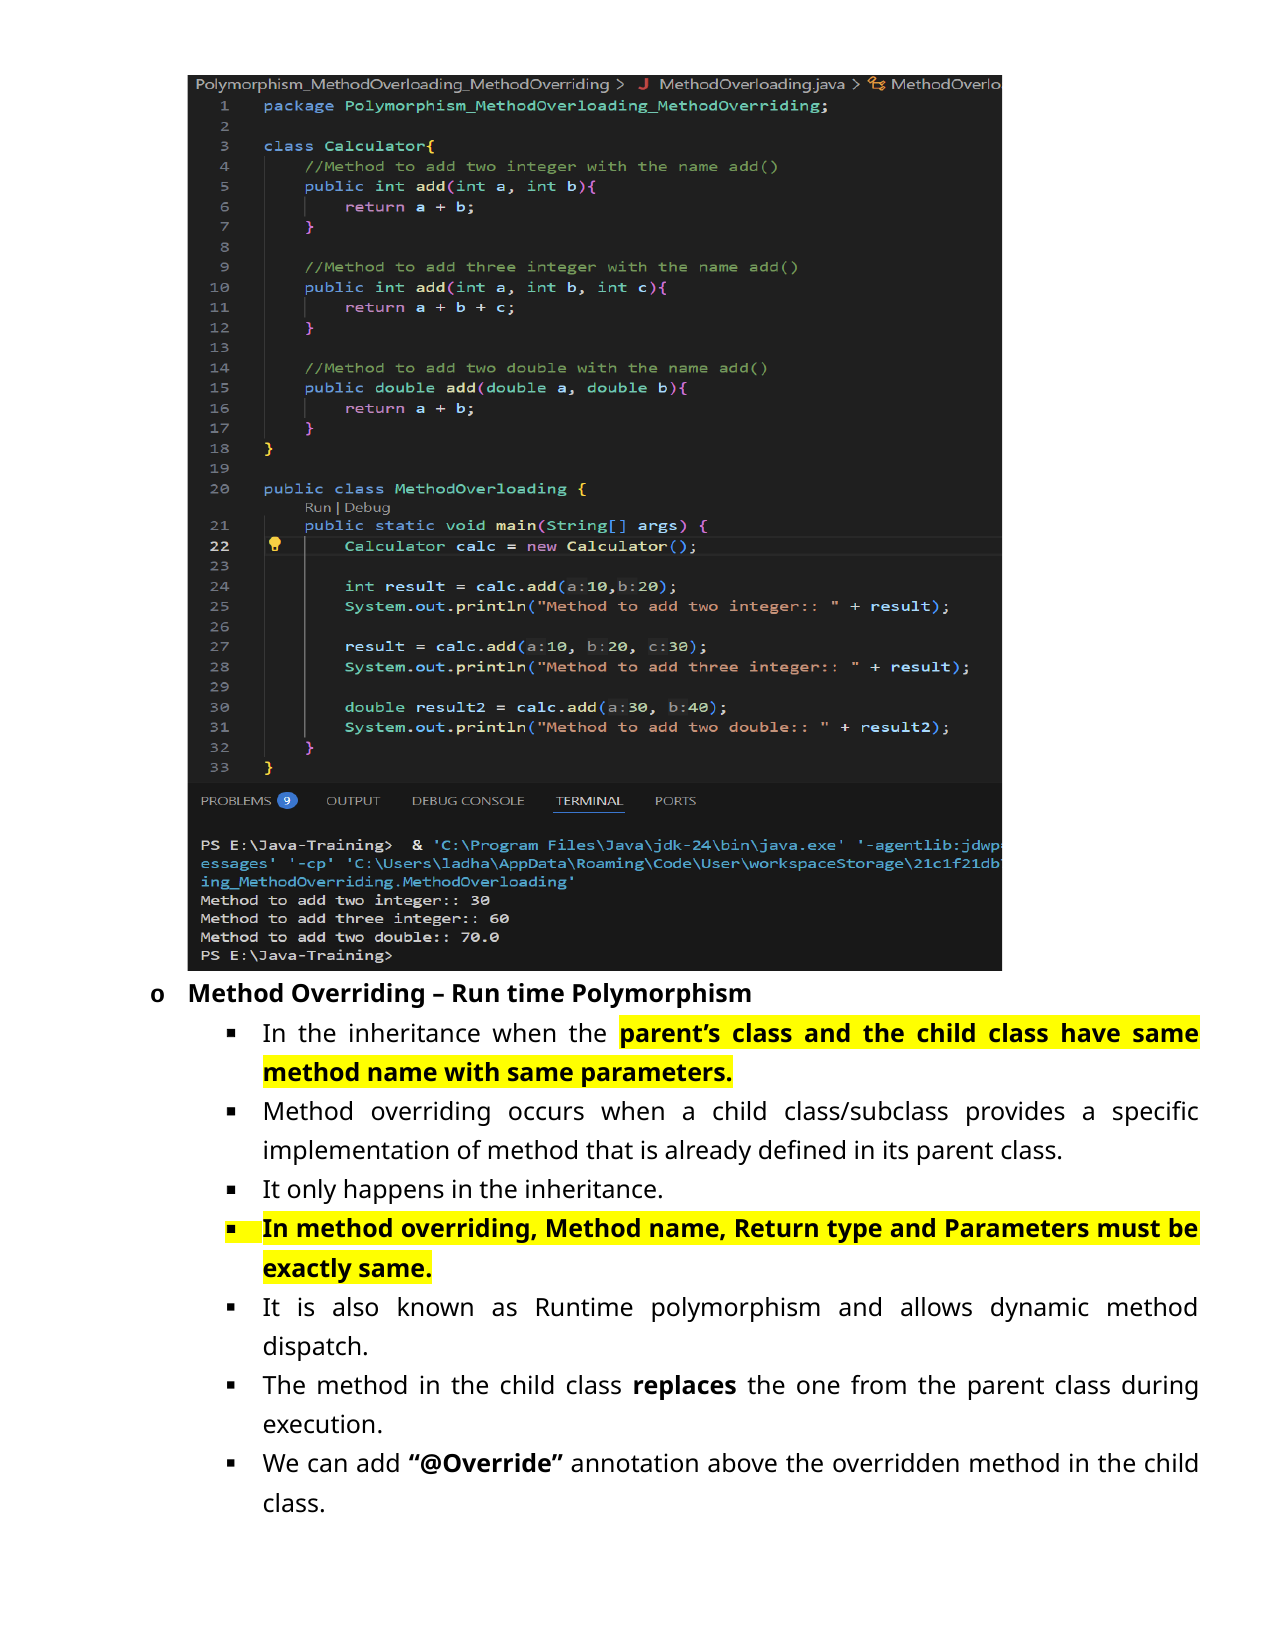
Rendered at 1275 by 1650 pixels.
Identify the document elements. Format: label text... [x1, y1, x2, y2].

list We can add “@Override” annotation above the overridden method in the child class. [225, 1446, 1200, 1519]
list Method Overriding – Run time Polymorphism [150, 976, 1200, 1010]
list Method overriding occurs when a child class/subclass provides a specific implementation of method that is already defined in its parent class. [225, 1094, 1200, 1167]
list The method in the child class replaces the one from the parent class during execution. [225, 1368, 1200, 1441]
list It is also known as Runtime polymorphism and allows dynamic method dispatch. [225, 1289, 1200, 1363]
list It only happens in the inheritance. [225, 1172, 1200, 1206]
list In the inheritance when the parent’s class and the child class have same method name with same parameters. [225, 1015, 1200, 1088]
list In method overriding, Method name, Return type and Parameters must be exactly same. [225, 1211, 1200, 1284]
picture [187, 75, 1003, 971]
